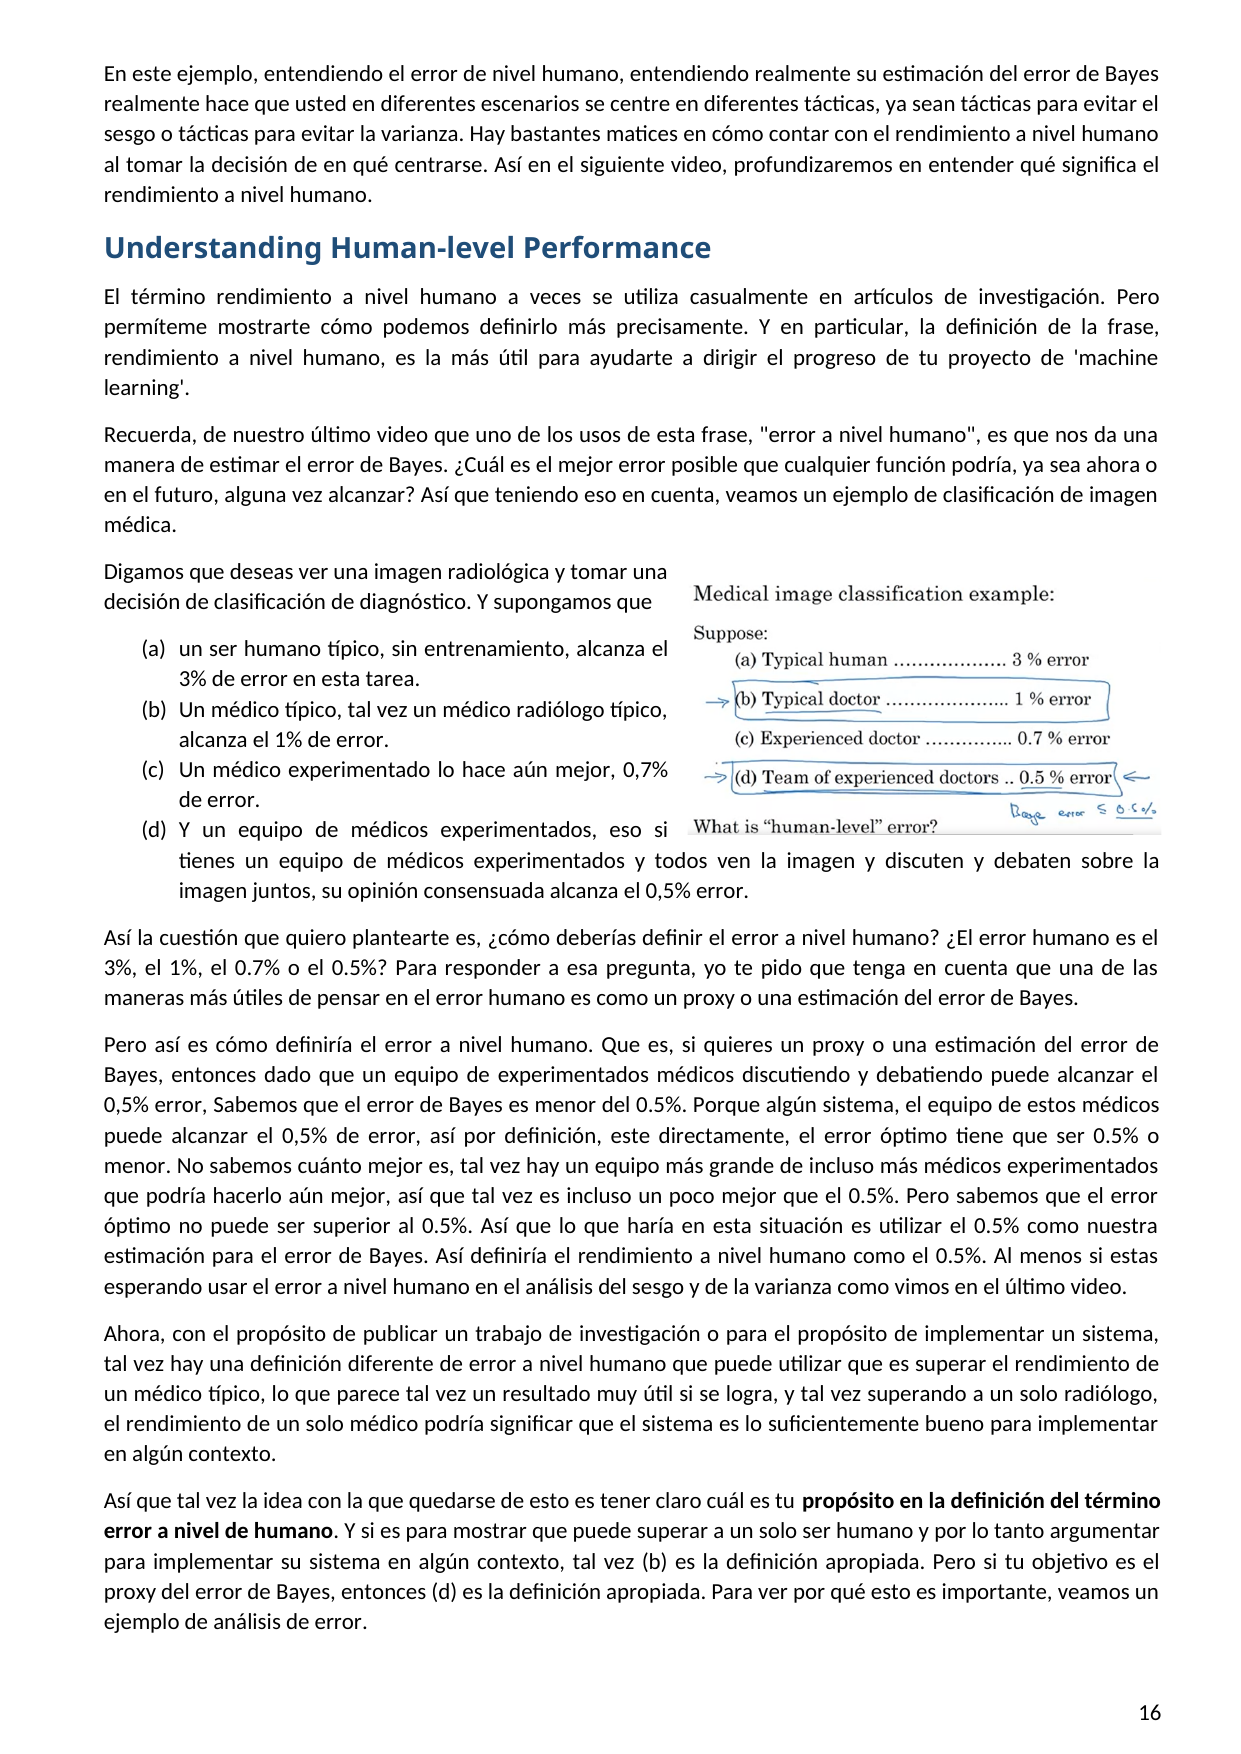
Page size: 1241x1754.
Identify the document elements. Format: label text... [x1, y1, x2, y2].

text Ahora, con el propósito de publicar un trabajo de investigación o para el propósito de implementar un sistema, tal vez hay una definición diferente de error a nivel humano que puede utilizar que es superar el rendimiento de un médico típico, lo que parece tal vez un resultado muy útil si se logra, y tal vez superando a un solo radiólogo, el rendimiento de un solo médico podría significar que el sistema es lo suficientemente bueno para implementar en algún contexto. [103, 1319, 1161, 1467]
text Pero así es cómo definiría el error a nivel humano. Que es, si quieres un proxy o una estimación del error de Bayes, entonces dado que un equipo de experimentados médicos discutiendo y debatiendo puede alcanzar el 0,5% error, Sabemos que el error de Bayes es menor del 0.5%. Porque algún sistema, el equipo de estos médicos puede alcanzar el 0,5% de error, así por definición, este directamente, el error óptimo tiene que ser 0.5% o menor. No sabemos cuánto mejor es, tal vez hay un equipo más grande de incluso más médicos experimentados que podría hacerlo aún mejor, así que tal vez es incluso un poco mejor que el 0.5%. Pero sabemos que el error óptimo no puede ser superior al 0.5%. Así que lo que haría en esta situación es utilizar el 0.5% como nuestra estimación para el error de Bayes. Así definiría el rendimiento a nivel humano como el 0.5%. Al menos si estas esperando usar el error a nivel humano en el análisis del sesgo y de la varianza como vimos en el último video. [103, 1030, 1161, 1300]
list Y un equipo de médicos experimentados, eso si tienes un equipo de médicos experimentados y todos ven la imagen y discuten y debaten sobre la imagen juntos, su opinión consensuada alcanza el 0,5% error. [141, 816, 1161, 904]
list Un médico experimentado lo hace aún mejor, 0,7% de error. [141, 755, 687, 813]
text Así que tal vez la idea con la que quedarse de esto es tener claro cuál es tu propósito en la definición del término error a nivel de humano. Y si es para mostrar que puede superar a un solo ser humano y por lo tanto argumentar para implementar su sistema en algún contexto, tal vez (b) es la definición apropiada. Pero si tu objetivo es el proxy del error de Bayes, entonces (d) es la definición apropiada. Para ver por qué esto es importante, veamos un ejemplo de análisis de error. [103, 1486, 1161, 1635]
text Recuerda, de nuestro último video que uno de los usos de esta frase, "error a nivel humano", es que nos da una manera de estimar el error de Bayes. ¿Cuál es el mejor error posible que cualquier función podría, ya sea ahora o en el futuro, alguna vez alcanzar? Así que teniendo eso en cuenta, veamos un ejemplo de clasificación de imagen médica. [103, 420, 1161, 538]
text Digamos que deseas ver una imagen radiológica y tomar una decisión de clasificación de diagnóstico. Y supongamos que [103, 557, 1161, 615]
text El término rendimiento a nivel humano a veces se utiliza casualmente en artículos de investigación. Pero permíteme mostrarte cómo podemos definirlo más precisamente. Y en particular, la definición de la frase, rendimiento a nivel humano, es la más útil para ayudarte a dirigir el progreso de tu proyecto de 'machine learning'. [103, 282, 1161, 401]
list Un médico típico, tal vez un médico radiólogo típico, alcanza el 1% de error. [141, 695, 687, 753]
text Así la cuestión que quiero plantearte es, ¿cómo deberías definir el error a nivel humano? ¿El error humano es el 3%, el 1%, el 0.7% o el 0.5%? Para responder a esa pregunta, yo te pido que tenga en cuenta que una de las maneras más útiles de pensar en el error humano es como un proxy o una estimación del error de Bayes. [103, 923, 1161, 1011]
picture [687, 577, 1162, 835]
subtitle Understanding Human-level Performance [103, 227, 1161, 267]
text En este ejemplo, entendiendo el error de nivel humano, entendiendo realmente su estimación del error de Bayes realmente hace que usted en diferentes escenarios se centre en diferentes tácticas, ya sean tácticas para evitar el sesgo o tácticas para evitar la varianza. Hay bastantes matices en cómo contar con el rendimiento a nivel humano al tomar la decisión de en qué centrarse. Así en el siguiente video, profundizaremos en entender qué significa el rendimiento a nivel humano. [103, 59, 1161, 208]
list un ser humano típico, sin entrenamiento, alcanza el 3% de error en esta tarea. [141, 634, 687, 692]
